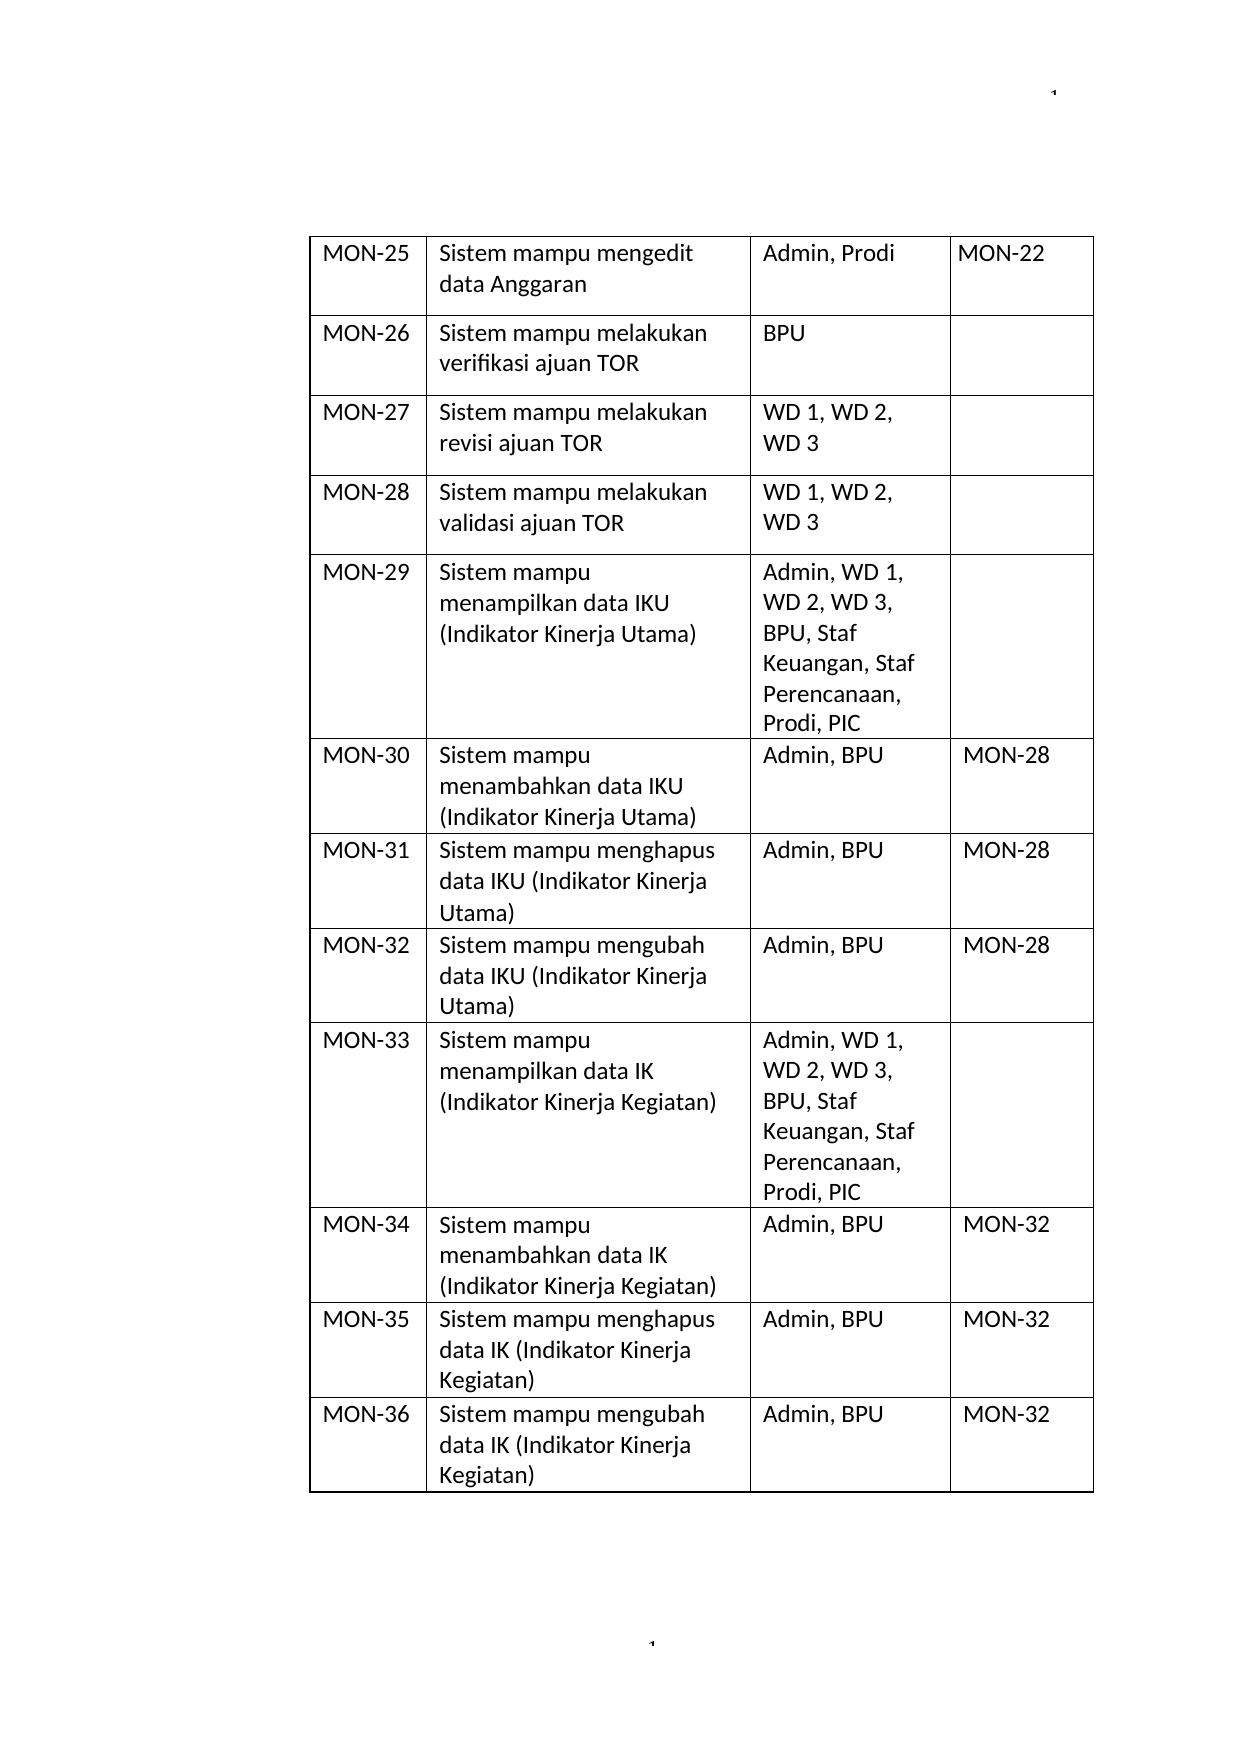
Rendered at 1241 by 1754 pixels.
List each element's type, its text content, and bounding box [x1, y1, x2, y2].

table_cell MON-35 [311, 1303, 426, 1397]
table_cell MON-32 [951, 1303, 1093, 1397]
table_cell Admin, WD 1, WD 2, WD 3, BPU, Staf Keuangan, Staf Perencanaan, Prodi, PIC [751, 555, 950, 738]
table_cell Sistem mampu mengubah data IK (Indikator Kinerja Kegiatan) [427, 1398, 750, 1491]
table_cell Admin, BPU [751, 834, 950, 928]
table_cell Admin, BPU [751, 1303, 950, 1397]
table_cell Sistem mampu menghapus data IK (Indikator Kinerja Kegiatan) [427, 1303, 750, 1397]
table_cell MON-32 [311, 929, 426, 1022]
table_cell BPU [751, 316, 950, 395]
table_cell WD 1, WD 2, WD 3 [751, 476, 950, 554]
table_cell MON-28 [311, 476, 426, 554]
table_cell Sistem mampu menambahkan data IK (Indikator Kinerja Kegiatan) [427, 1208, 750, 1302]
table_cell MON-28 [951, 834, 1093, 928]
table_cell MON-27 [311, 396, 426, 474]
table_header MON-25 [311, 237, 426, 315]
table_cell Sistem mampu melakukan validasi ajuan TOR [427, 476, 750, 554]
table_cell Admin, WD 1, WD 2, WD 3, BPU, Staf Keuangan, Staf Perencanaan, Prodi, PIC [751, 1023, 950, 1207]
table_cell MON-32 [951, 1208, 1093, 1302]
table_cell Sistem mampu melakukan verifikasi ajuan TOR [427, 316, 750, 395]
table_cell Sistem mampu mengubah data IKU (Indikator Kinerja Utama) [427, 929, 750, 1022]
table_cell MON-29 [311, 555, 426, 738]
table_cell [951, 316, 1093, 395]
table_cell MON-28 [951, 739, 1093, 833]
table_cell [951, 555, 1093, 738]
table_cell Sistem mampu menampilkan data IK (Indikator Kinerja Kegiatan) [427, 1023, 750, 1207]
table_cell MON-34 [311, 1208, 426, 1302]
table_cell MON-31 [311, 834, 426, 928]
table_cell MON-36 [311, 1398, 426, 1491]
table_cell Sistem mampu menampilkan data IKU (Indikator Kinerja Utama) [427, 555, 750, 738]
table_cell MON-33 [311, 1023, 426, 1207]
table_cell [951, 476, 1093, 554]
table_cell WD 1, WD 2, WD 3 [751, 396, 950, 474]
table_cell MON-30 [311, 739, 426, 833]
table_header Admin, Prodi [751, 237, 950, 315]
table_cell Admin, BPU [751, 739, 950, 833]
table_cell Sistem mampu melakukan revisi ajuan TOR [427, 396, 750, 474]
table_cell MON-28 [951, 929, 1093, 1022]
table_cell Admin, BPU [751, 929, 950, 1022]
table_header Sistem mampu mengedit data Anggaran [427, 237, 750, 315]
table_cell [951, 396, 1093, 474]
table_cell Sistem mampu menambahkan data IKU (Indikator Kinerja Utama) [427, 739, 750, 833]
table_cell [951, 1023, 1093, 1207]
table_header MON-22 [951, 237, 1093, 315]
table_cell Sistem mampu menghapus data IKU (Indikator Kinerja Utama) [427, 834, 750, 928]
table_cell MON-32 [951, 1398, 1093, 1491]
table_cell Admin, BPU [751, 1398, 950, 1491]
table_cell Admin, BPU [751, 1208, 950, 1302]
table_cell MON-26 [311, 316, 426, 395]
